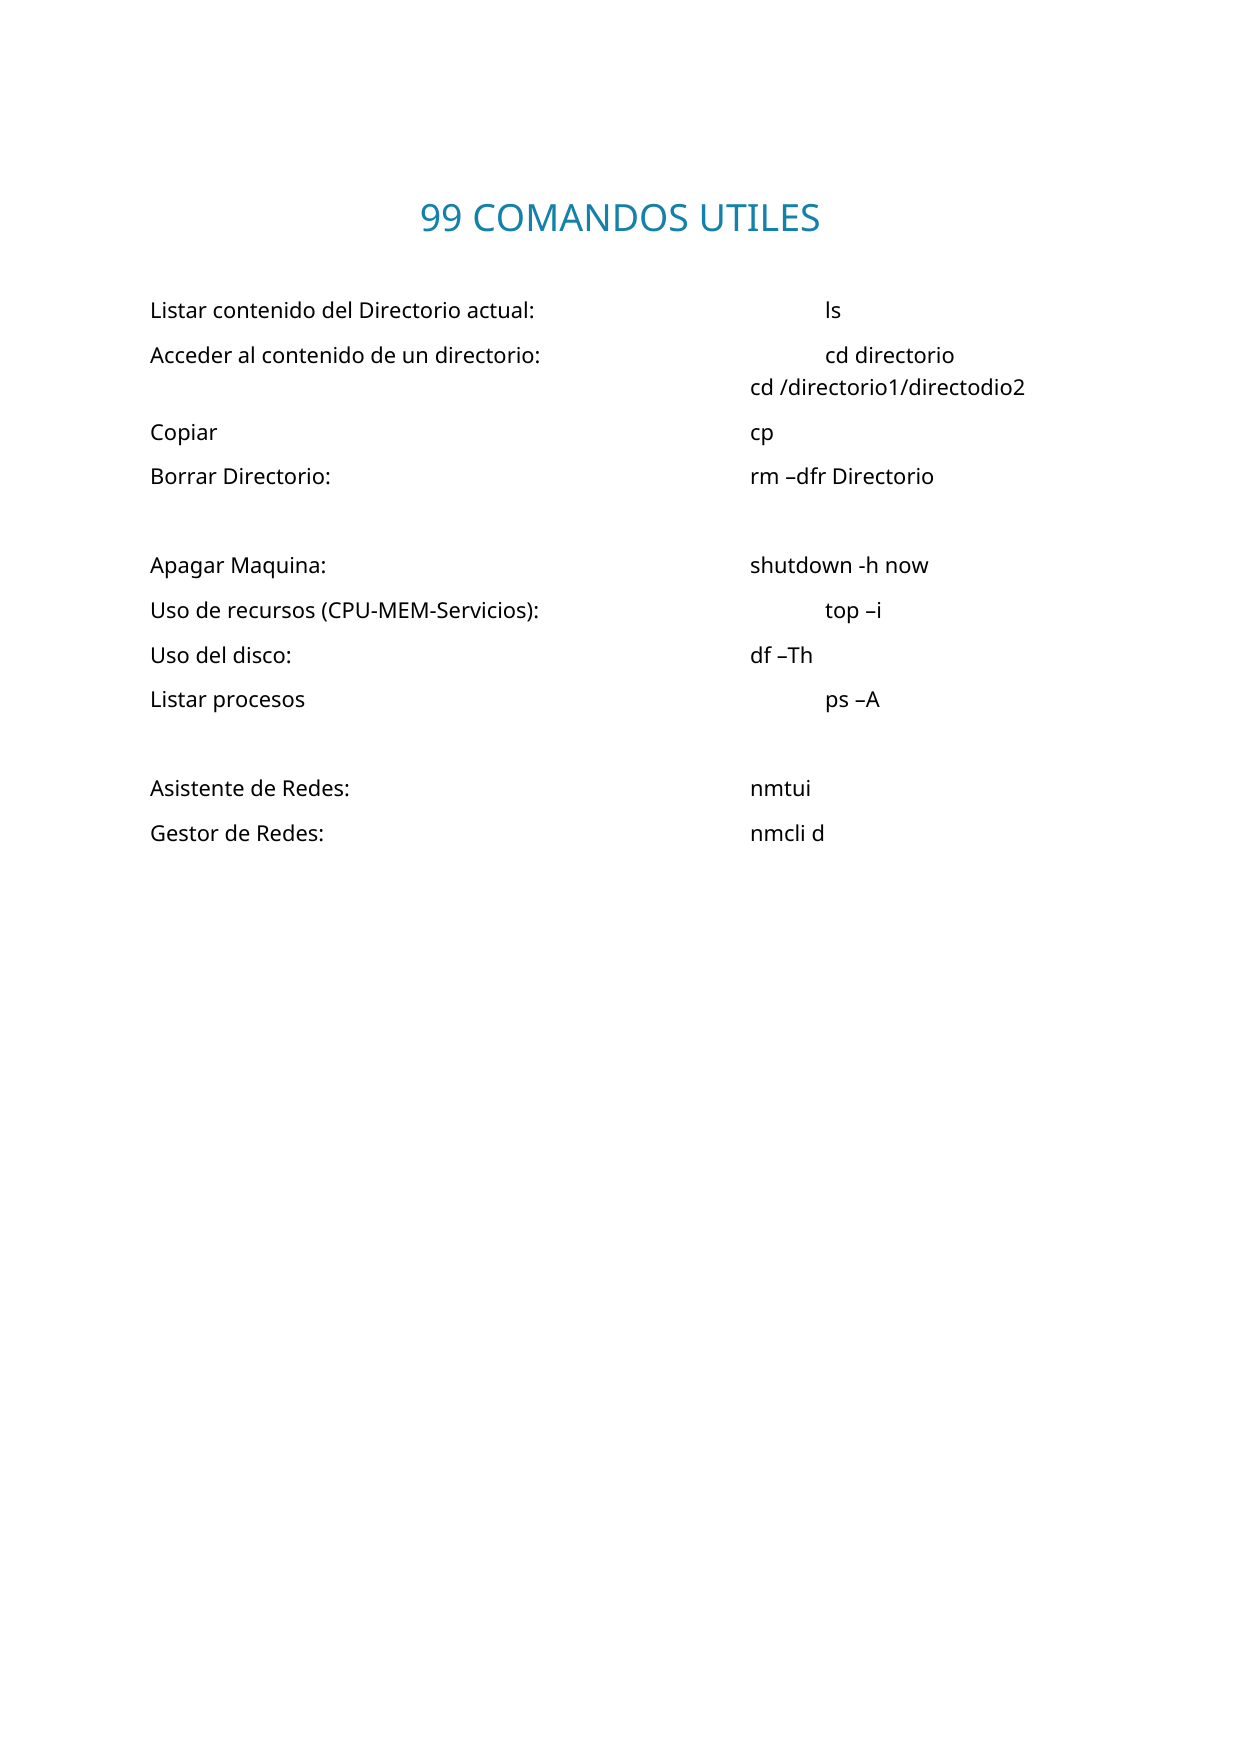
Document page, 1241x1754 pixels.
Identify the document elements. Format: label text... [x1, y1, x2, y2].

text Asistente de Redes: nmtui [150, 773, 1090, 803]
subtitle 99 COMANDOS UTILES [150, 192, 1090, 243]
text Listar procesos ps –A [150, 684, 1090, 714]
text Borrar Directorio: rm –dfr Directorio [150, 461, 1090, 491]
text Copiar cp [150, 417, 1090, 447]
text Apagar Maquina: shutdown -h now [150, 551, 1090, 580]
text Acceder al contenido de un directorio: cd directorio cd /directorio1/directodio2 [150, 340, 1090, 402]
text Uso de recursos (CPU-MEM-Servicios): top –i [150, 595, 1090, 625]
text Gestor de Redes: nmcli d [150, 818, 1090, 848]
text Listar contenido del Directorio actual: ls [150, 296, 1090, 325]
text Uso del disco: df –Th [150, 640, 1090, 669]
